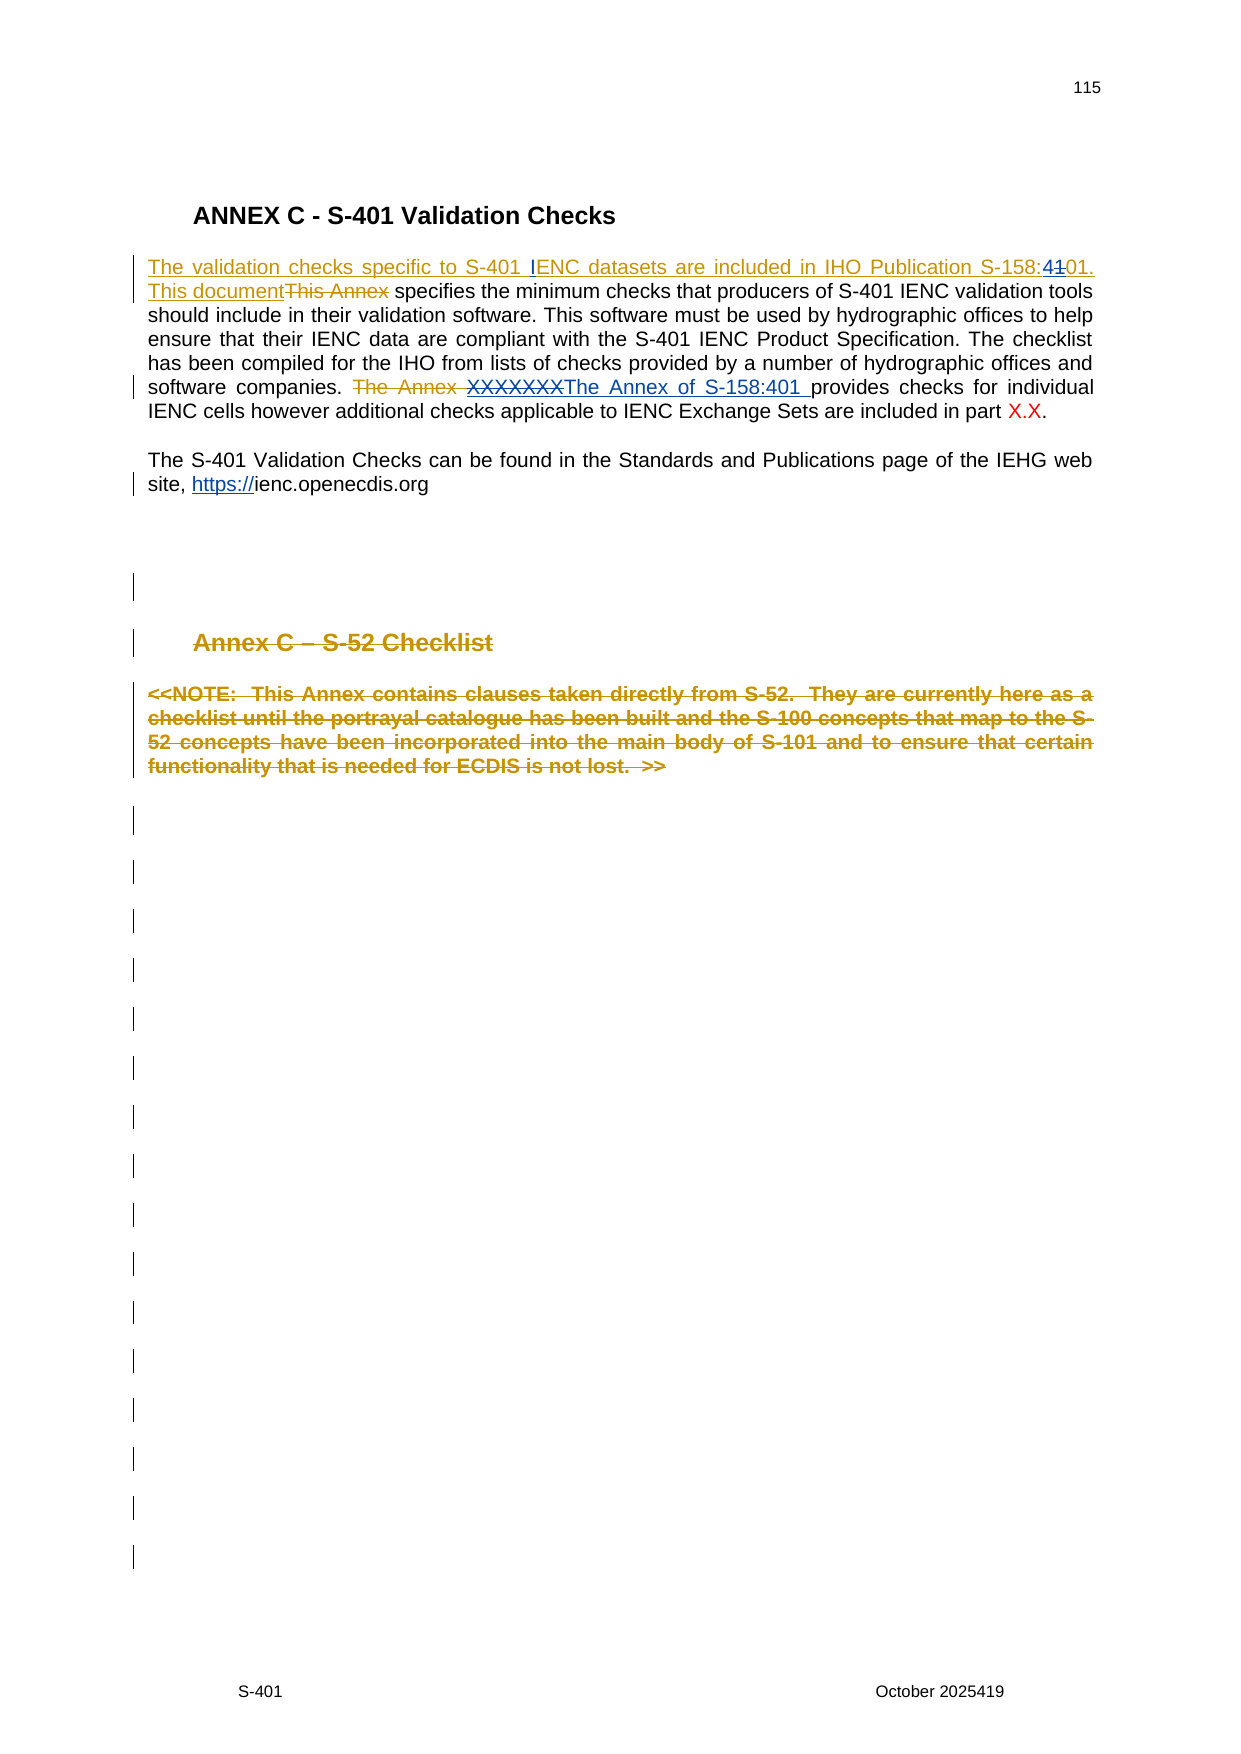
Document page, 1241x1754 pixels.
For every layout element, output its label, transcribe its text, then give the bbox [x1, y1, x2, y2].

subtitle ANNEX C - S-401 Validation Checks [193, 202, 1094, 230]
text specifies the minimum checks that producers of S-401 IENC validation tools should include in their validation software. This software must be used by hydrographic offices to help ensure that their IENC data are compliant with the S-401 IENC Product Specification. The checklist has been compiled for the IHO from lists of checks provided by a number of hydrographic offices and software companies. provides checks for individual IENC cells however additional checks applicable to IENC Exchange Sets are included in part X.X. [148, 277, 1094, 423]
text The S-401 Validation Checks can be found in the Standards and Publications page of the IEHG web site, ienc.openecdis.org [148, 448, 1094, 496]
